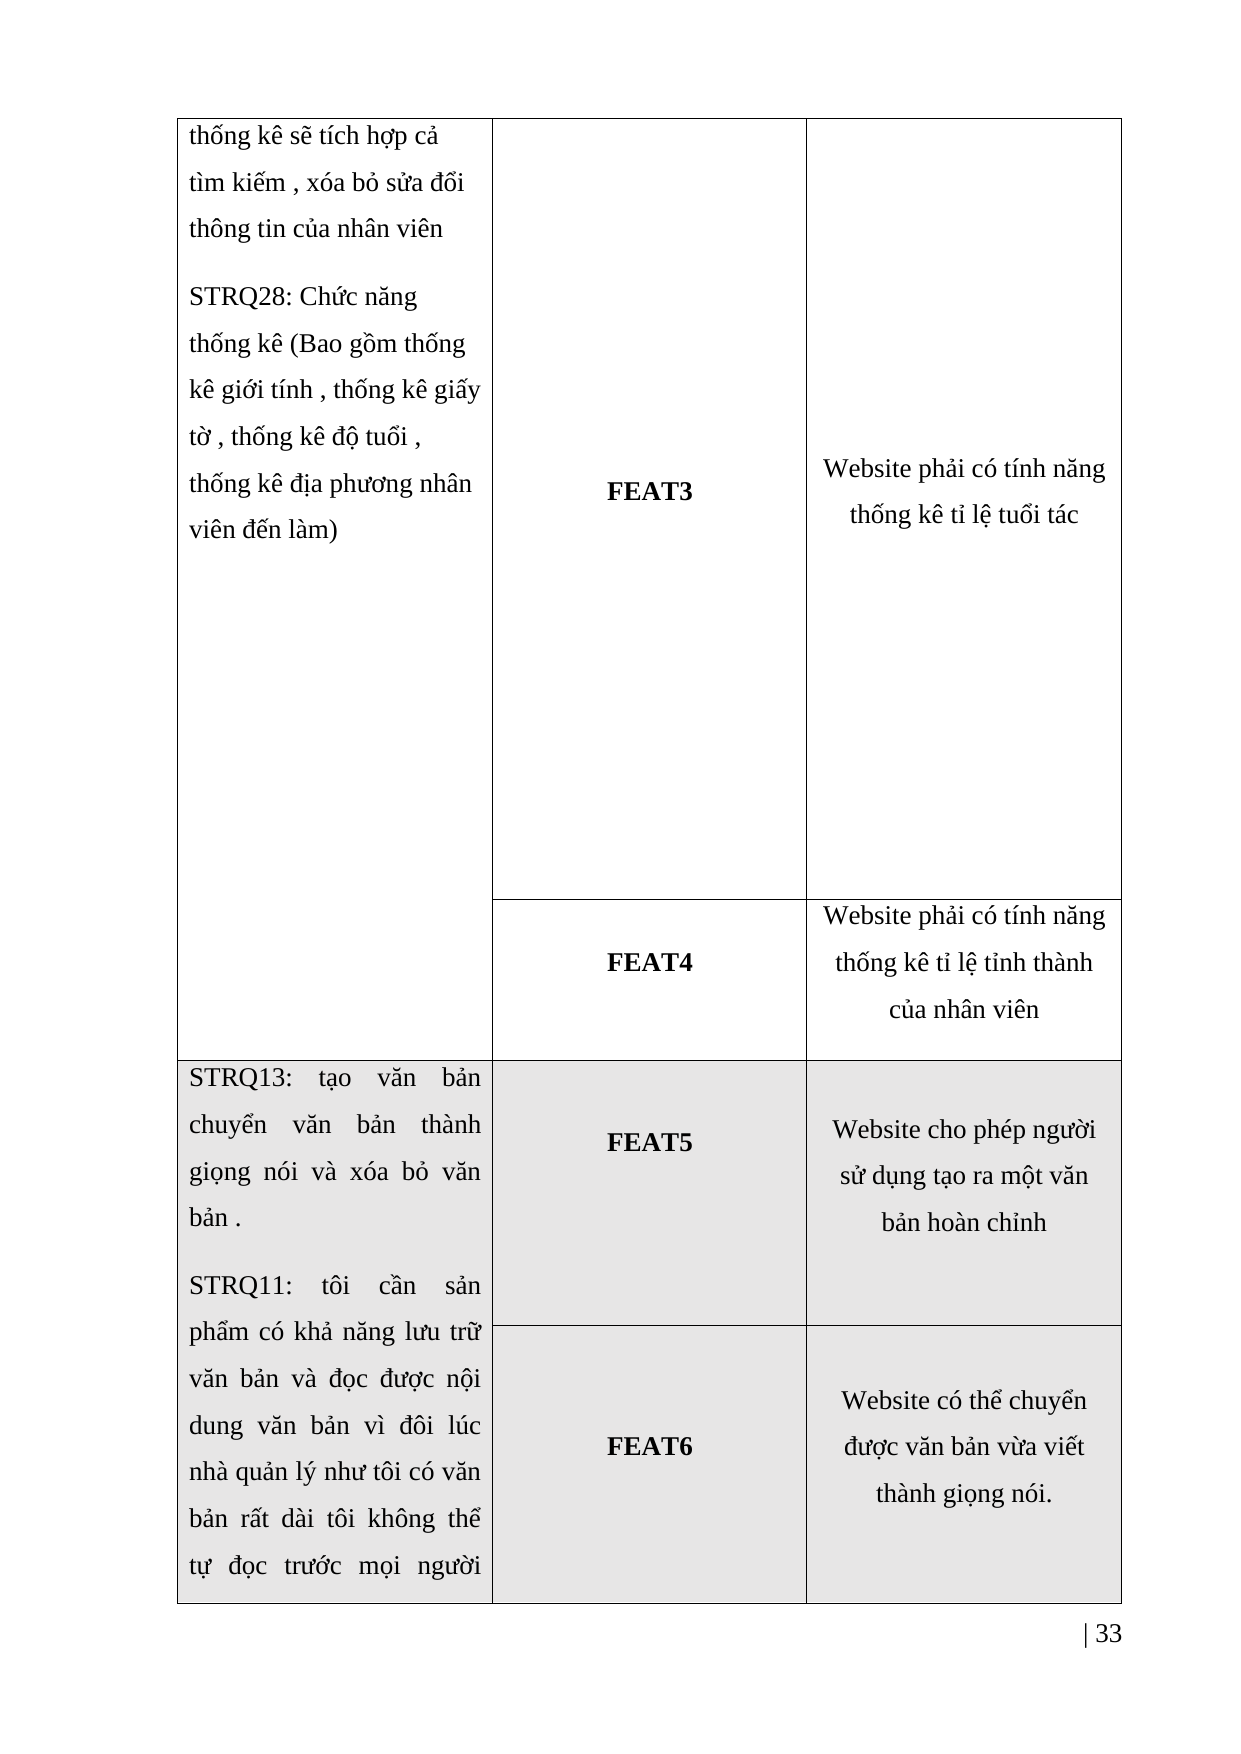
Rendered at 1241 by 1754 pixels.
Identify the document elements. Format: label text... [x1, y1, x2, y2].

table_cell FEAT5 [493, 1061, 806, 1325]
table_cell FEAT4 [493, 900, 806, 1060]
table_cell Website phải có tính năng thống kê tỉ lệ tỉnh thành của nhân viên [807, 900, 1121, 1060]
table_cell FEAT3 [493, 119, 806, 898]
table_cell FEAT6 [493, 1326, 806, 1602]
table_cell Website cho phép người sử dụng tạo ra một văn bản hoàn chỉnh [807, 1061, 1121, 1325]
table_cell Website phải có tính năng thống kê tỉ lệ tuổi tác [807, 119, 1121, 898]
table_cell STRQ13: tạo văn bản chuyển văn bản thành giọng nói và xóa bỏ văn bản . STRQ11: tôi cần sản phẩm có khả năng lưu trữ văn bản và đọc được nội dung văn bản vì đôi lúc nhà quản lý như tôi có văn bản rất dài tôi không thể tự đọc trước mọi người được tôi cần tính năng đó. STRQ24: Nhà quản lý nhân viên lưu trữ thông tin văn bản và chuyển hóa văn bản thành giọng nói có nhiều giọng nói khác nhau STRQ29: Chức năng tạo văn bản , lưu trữ văn bản , chuyển văn bản thành giọng nói , sửa đổi văn bản [178, 1061, 492, 1602]
table_cell Website có thể chuyển được văn bản vừa viết thành giọng nói. [807, 1326, 1121, 1602]
